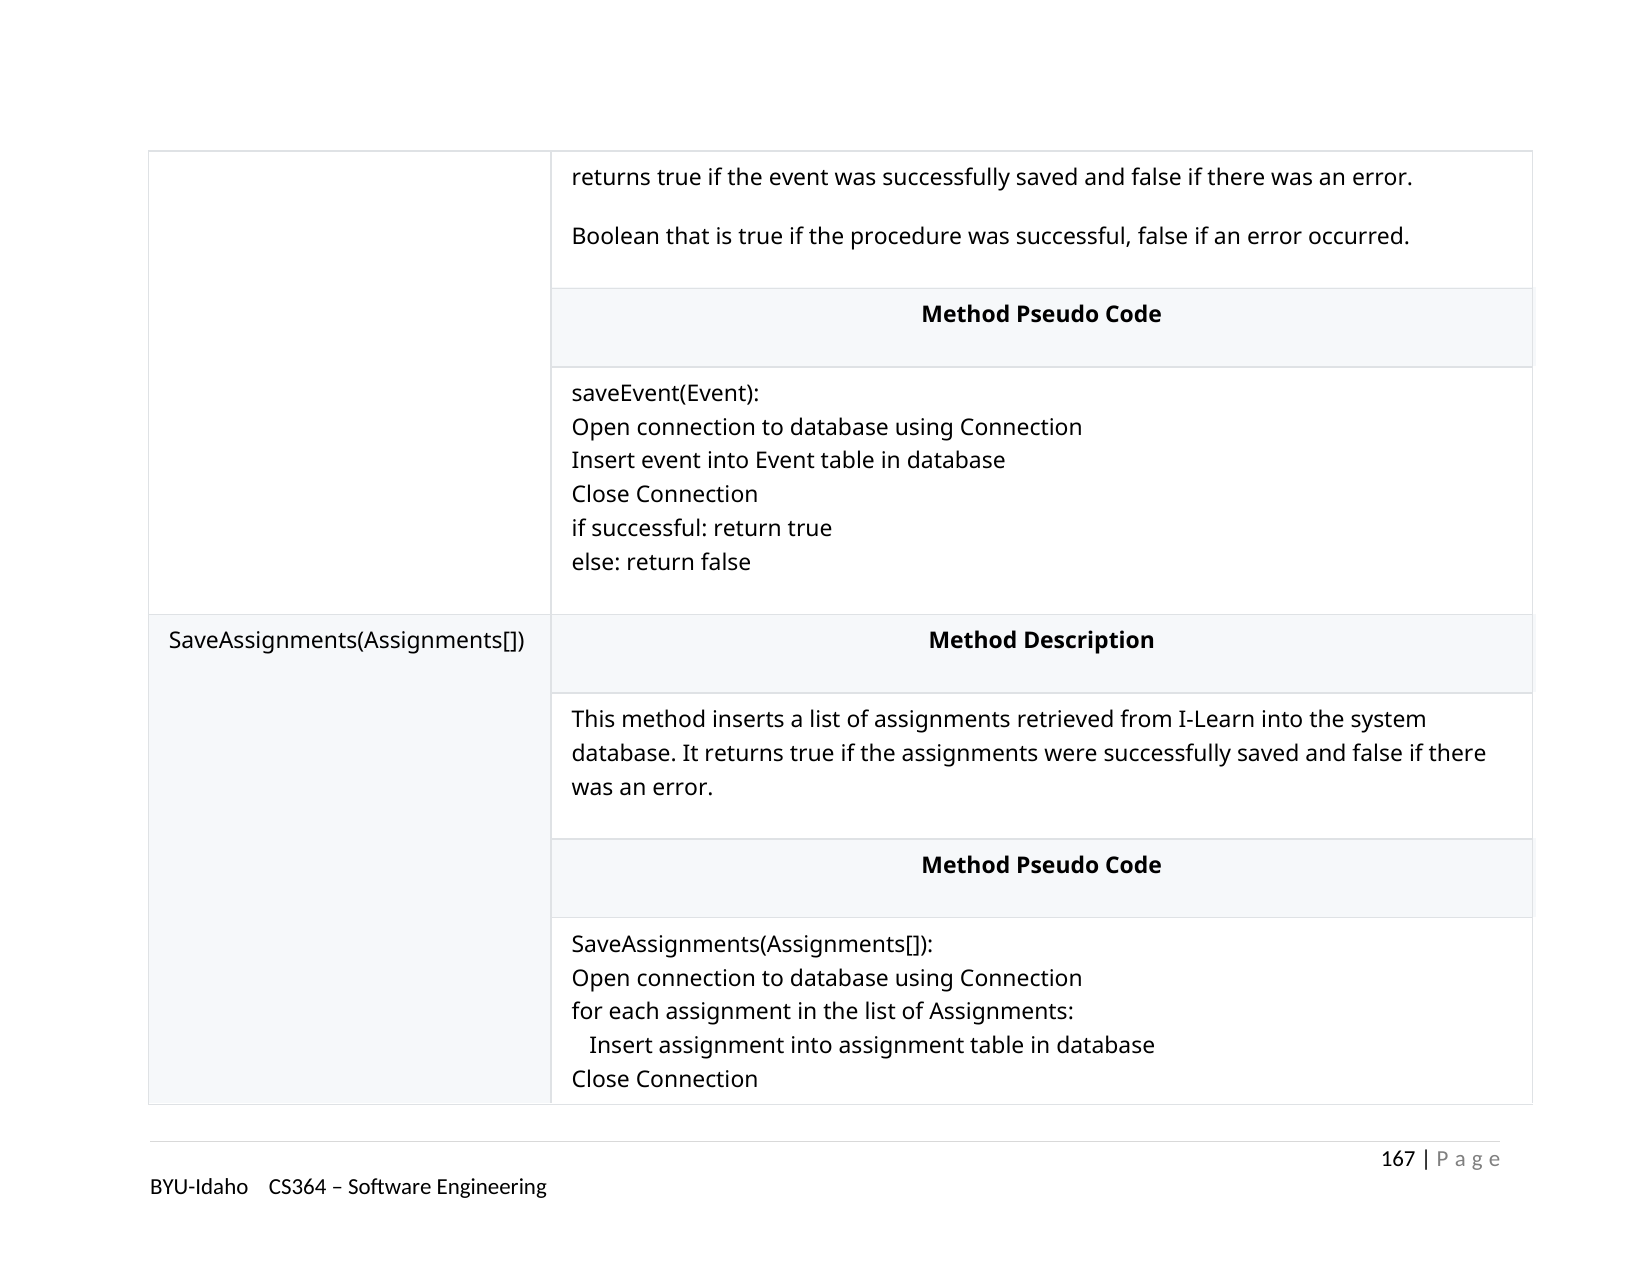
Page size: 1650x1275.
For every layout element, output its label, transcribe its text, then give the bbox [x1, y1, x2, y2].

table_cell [552, 918, 1532, 1103]
table_cell This method inserts a list of assignments retrieved from I-Learn into the system database. It returns true if the assignments were successfully saved and false if there was an error. [552, 694, 1532, 838]
table_cell Method Description [552, 615, 1532, 692]
table_cell saveEvent(Event): Open connection to database using Connection Insert event into Event table in database Close Connection if successful: return true else: return false [552, 368, 1532, 613]
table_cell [552, 152, 1532, 287]
table_cell Method Pseudo Code [552, 289, 1532, 366]
table_cell SaveAssignments(Assignments[]) [149, 615, 550, 1103]
table_cell Method Pseudo Code [552, 840, 1532, 917]
